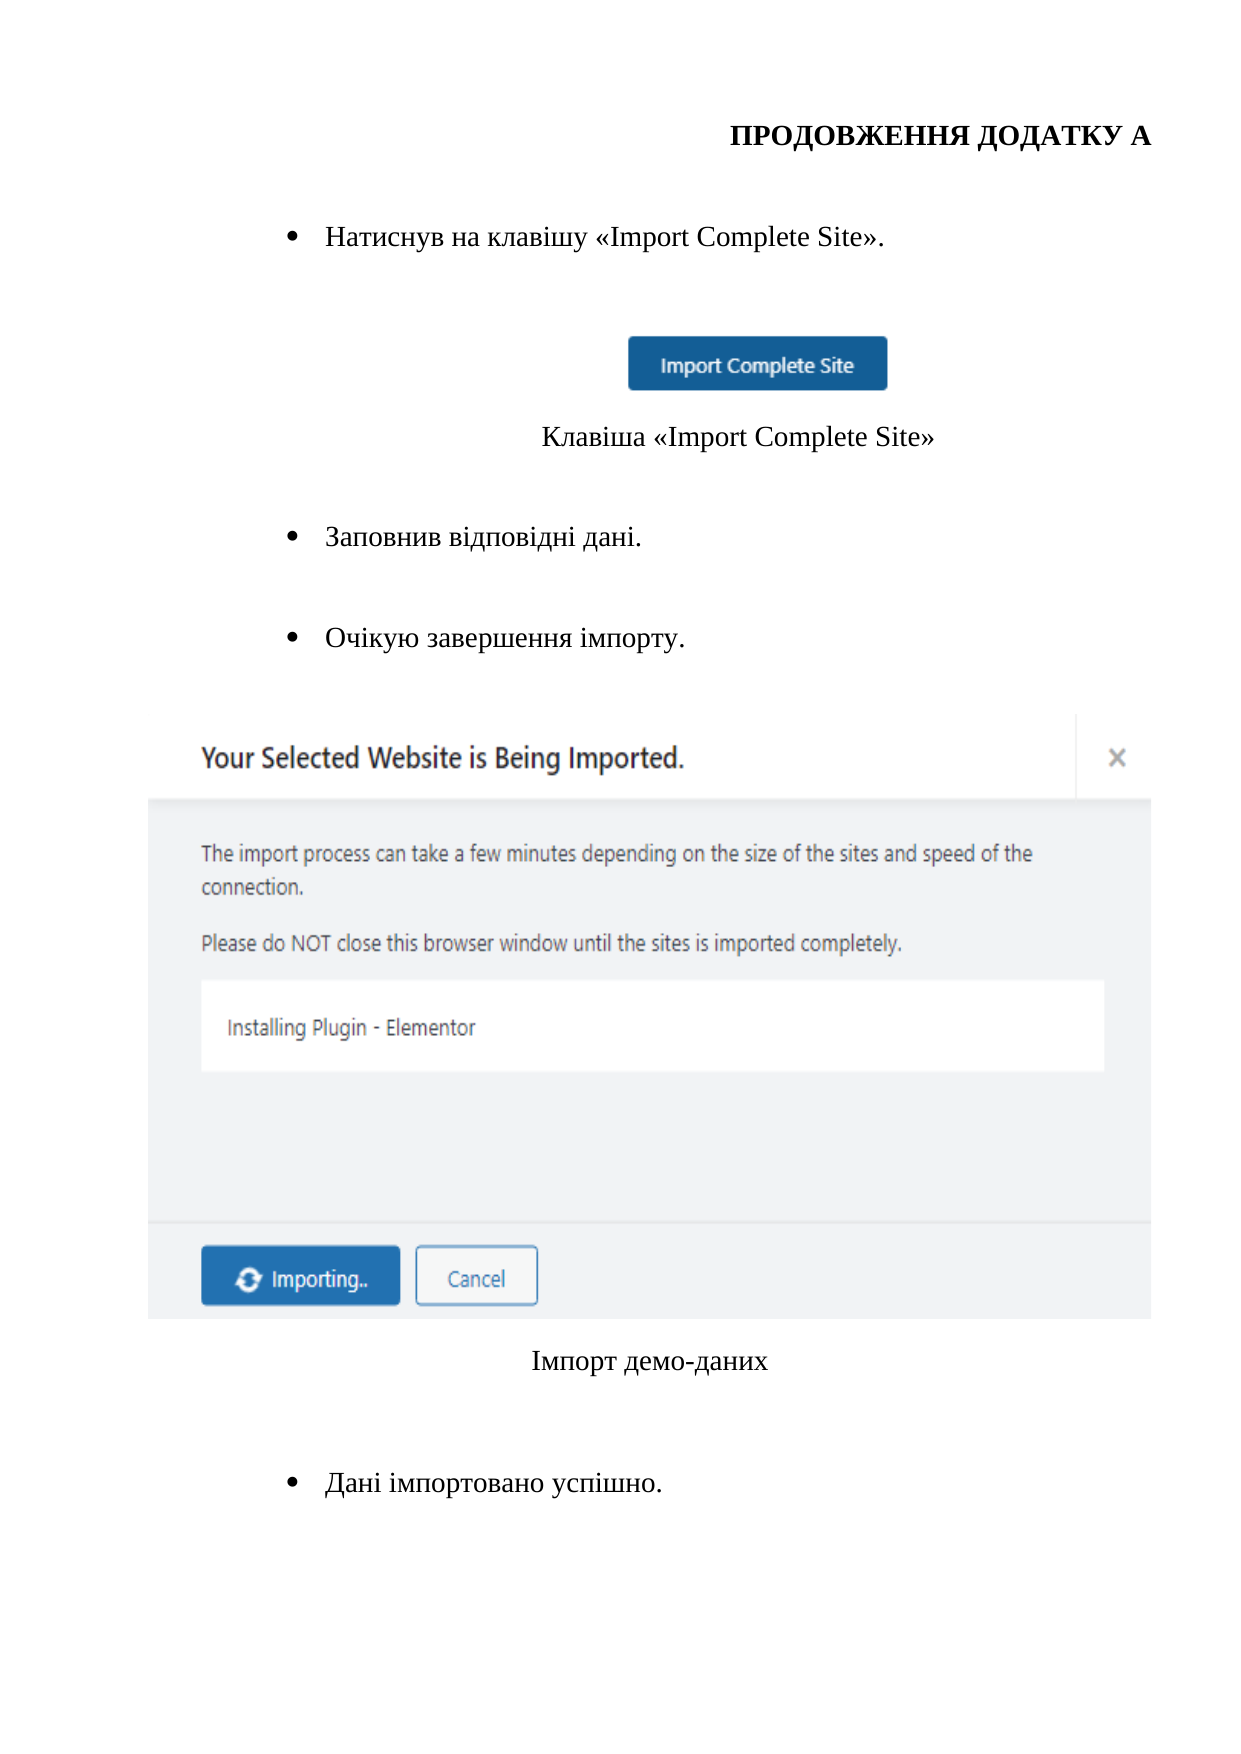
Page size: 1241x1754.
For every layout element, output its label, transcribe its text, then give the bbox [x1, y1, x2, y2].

text Імпорт демо-даних [148, 1343, 1152, 1377]
list Клавіша «Import Complete Site» [325, 419, 1152, 452]
picture [583, 319, 894, 405]
list Заповнив відповідні дані. [287, 519, 1152, 553]
list ПРОДОВЖЕННЯ ДОДАТКУ А [325, 118, 1152, 152]
picture [148, 714, 1152, 1319]
list Очікую завершення імпорту. [287, 620, 1152, 654]
list Дані імпортовано успішно. [287, 1465, 1152, 1499]
list Натиснув на клавішу «Import Complete Site». [287, 219, 1152, 252]
